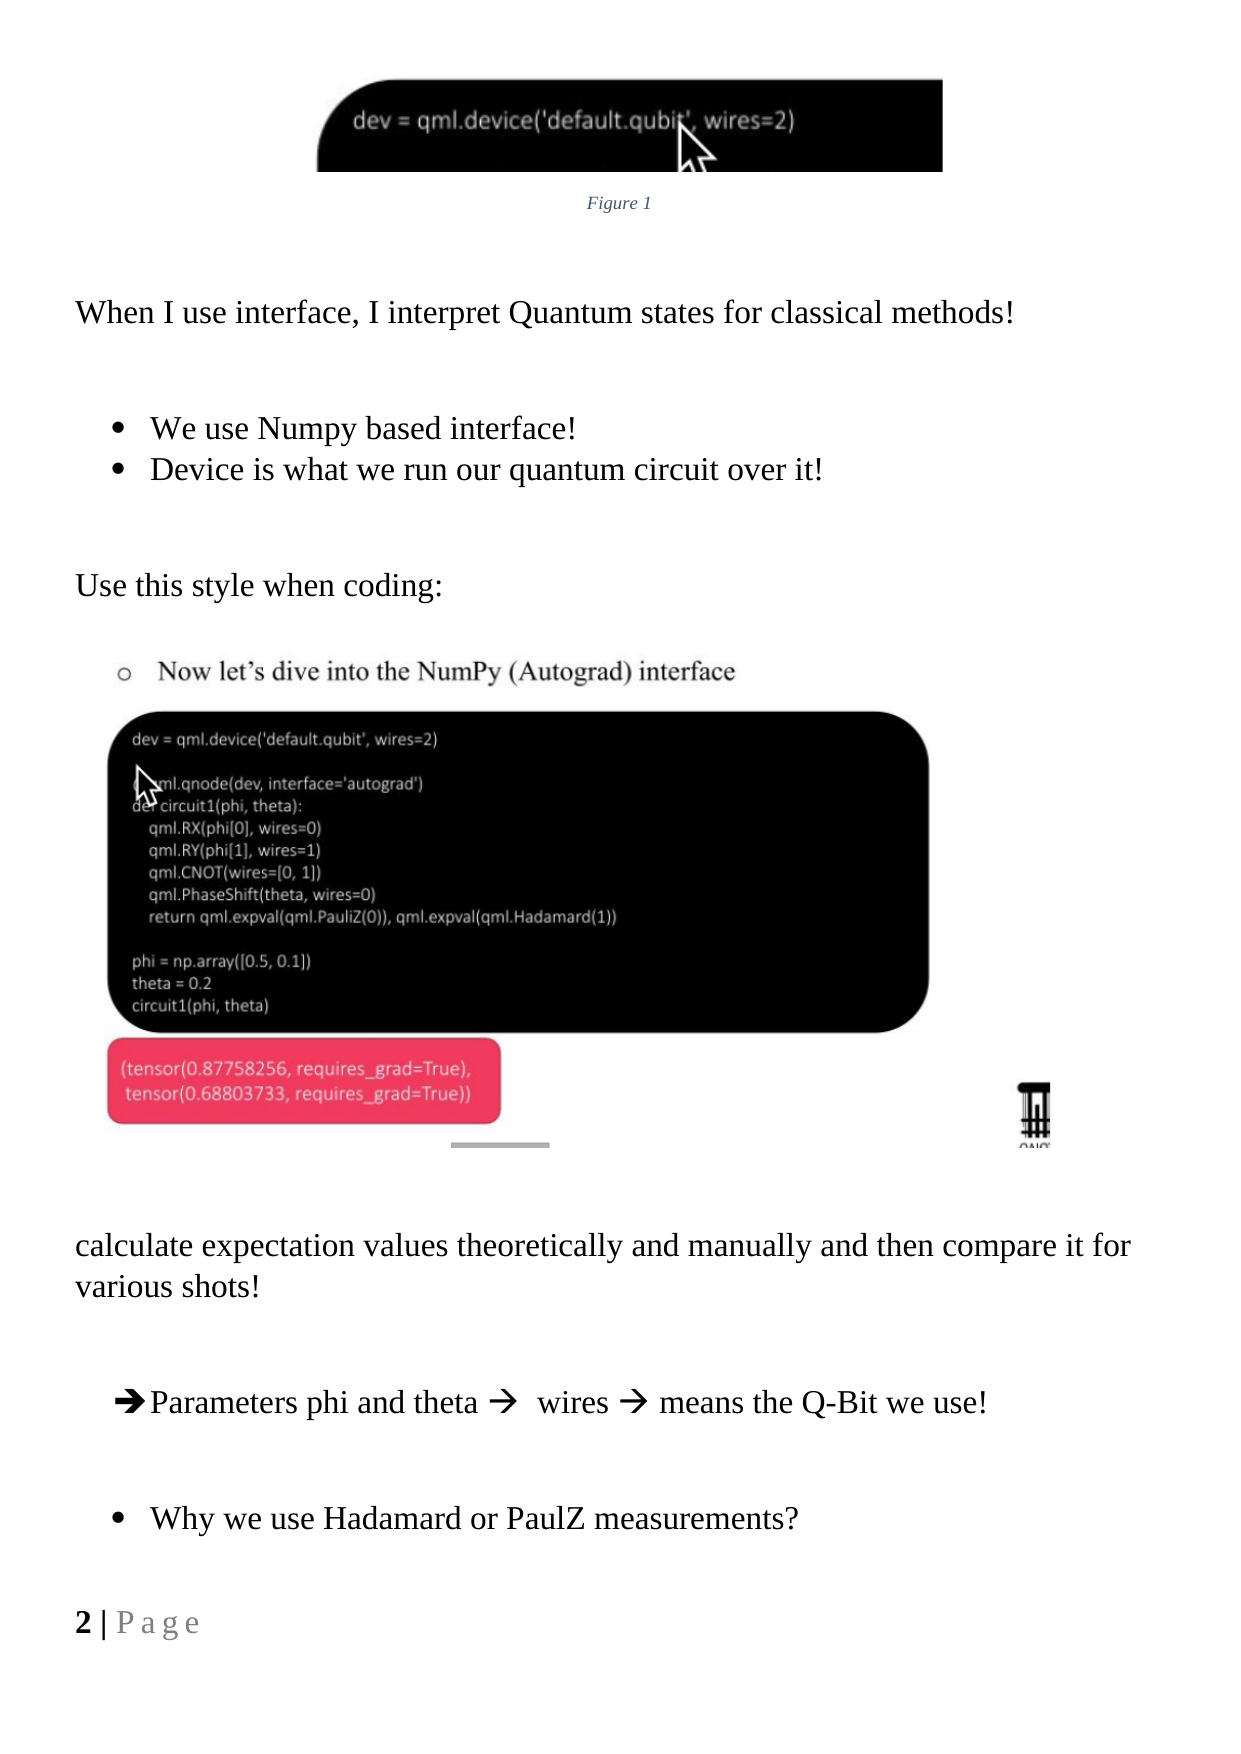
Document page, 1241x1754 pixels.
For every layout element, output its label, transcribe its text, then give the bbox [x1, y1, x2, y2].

list Why we use Hadamard or PaulZ measurements? [112, 1498, 1165, 1537]
list Parameters phi and theta wires means the Q-Bit we use! [112, 1382, 1165, 1421]
list We use Numpy based interface! [112, 408, 1165, 446]
text When I use interface, I interpret Quantum states for classical methods! [75, 292, 1165, 330]
text calculate expectation values theoretically and manually and then compare it for various shots! [75, 1225, 1165, 1304]
text Use this style when coding: [75, 565, 1165, 604]
text Figure 1 [75, 192, 1165, 213]
picture [75, 623, 1050, 1148]
list Device is what we run our quantum circuit over it! [112, 449, 1165, 488]
picture [297, 75, 943, 172]
